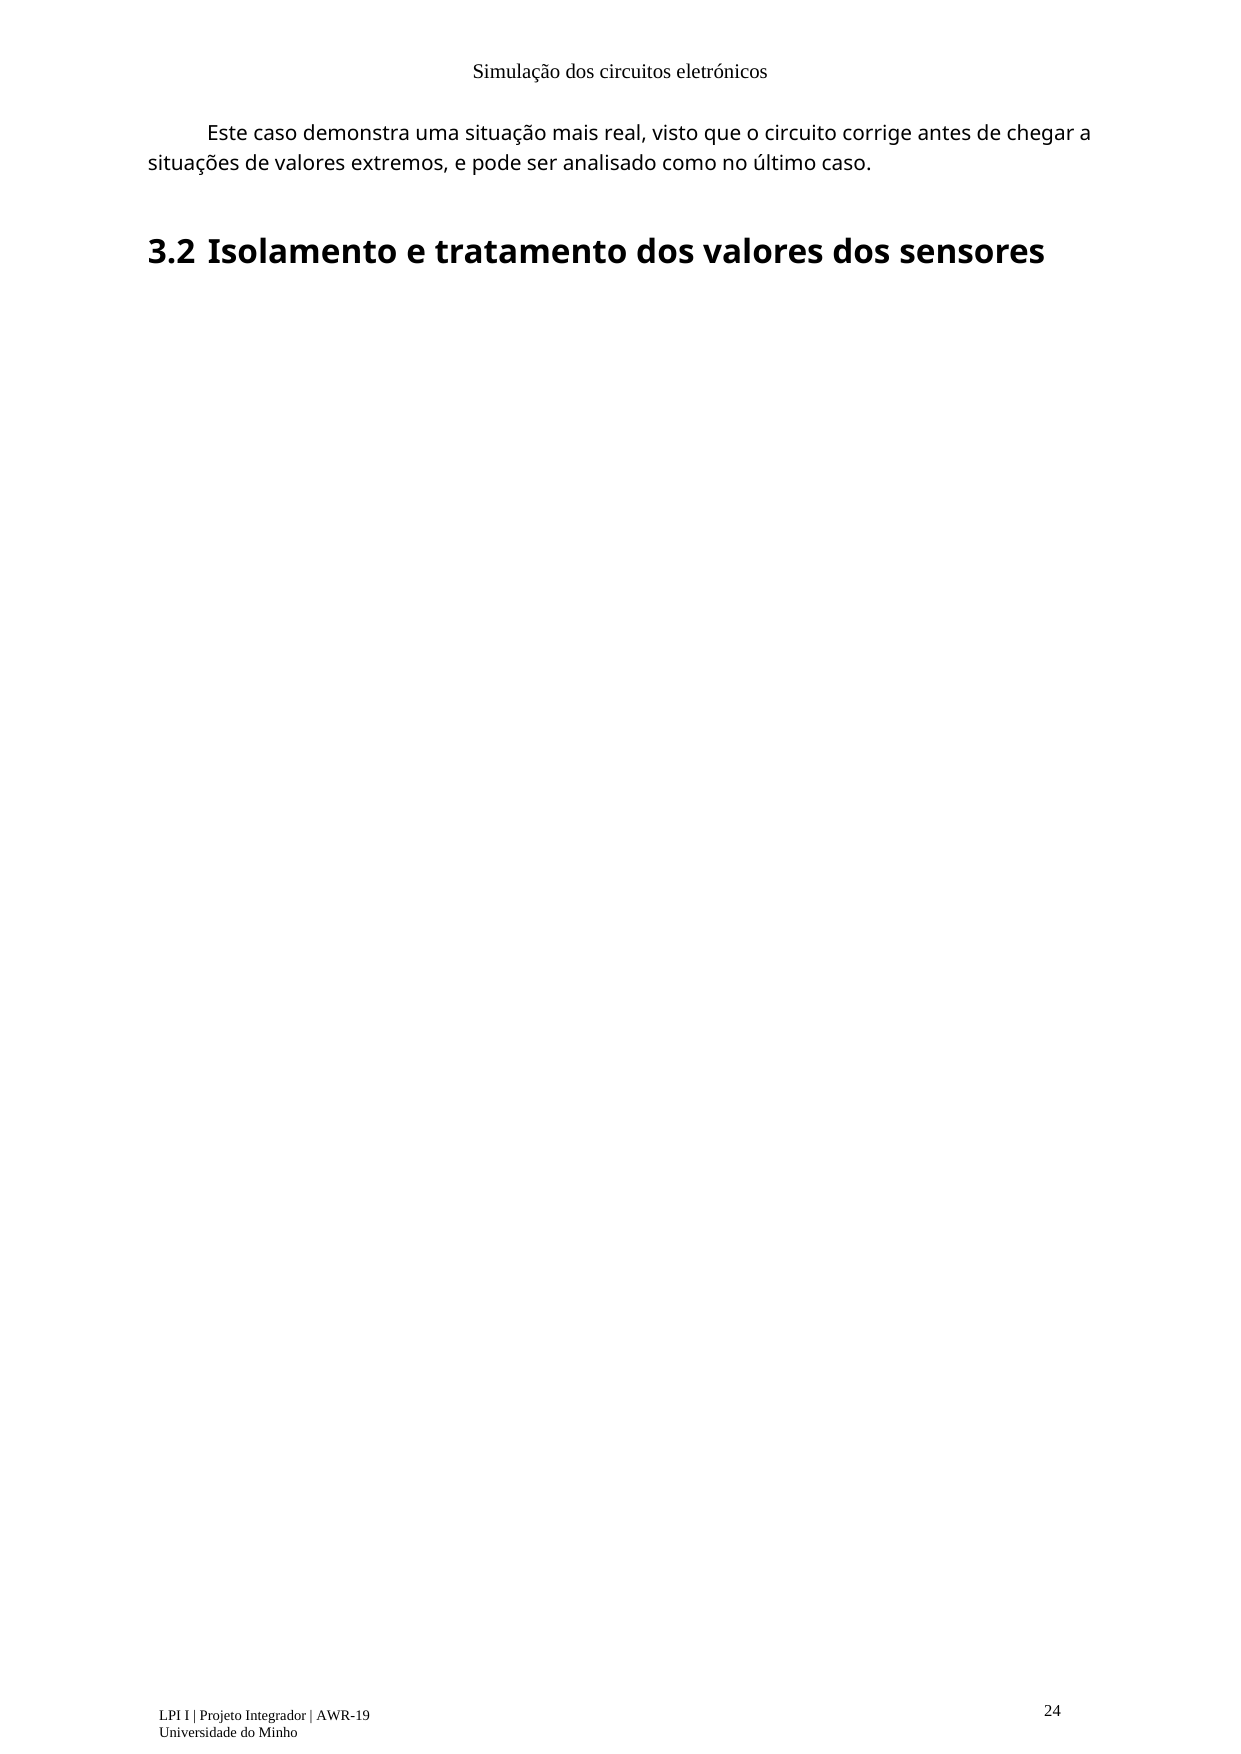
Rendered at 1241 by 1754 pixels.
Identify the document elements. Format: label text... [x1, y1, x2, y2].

text Isolamento e tratamento dos valores dos sensores [148, 228, 1092, 273]
text Este caso demonstra uma situação mais real, visto que o circuito corrige antes de chegar a situações de valores extremos, e pode ser analisado como no último caso. [148, 118, 1092, 176]
